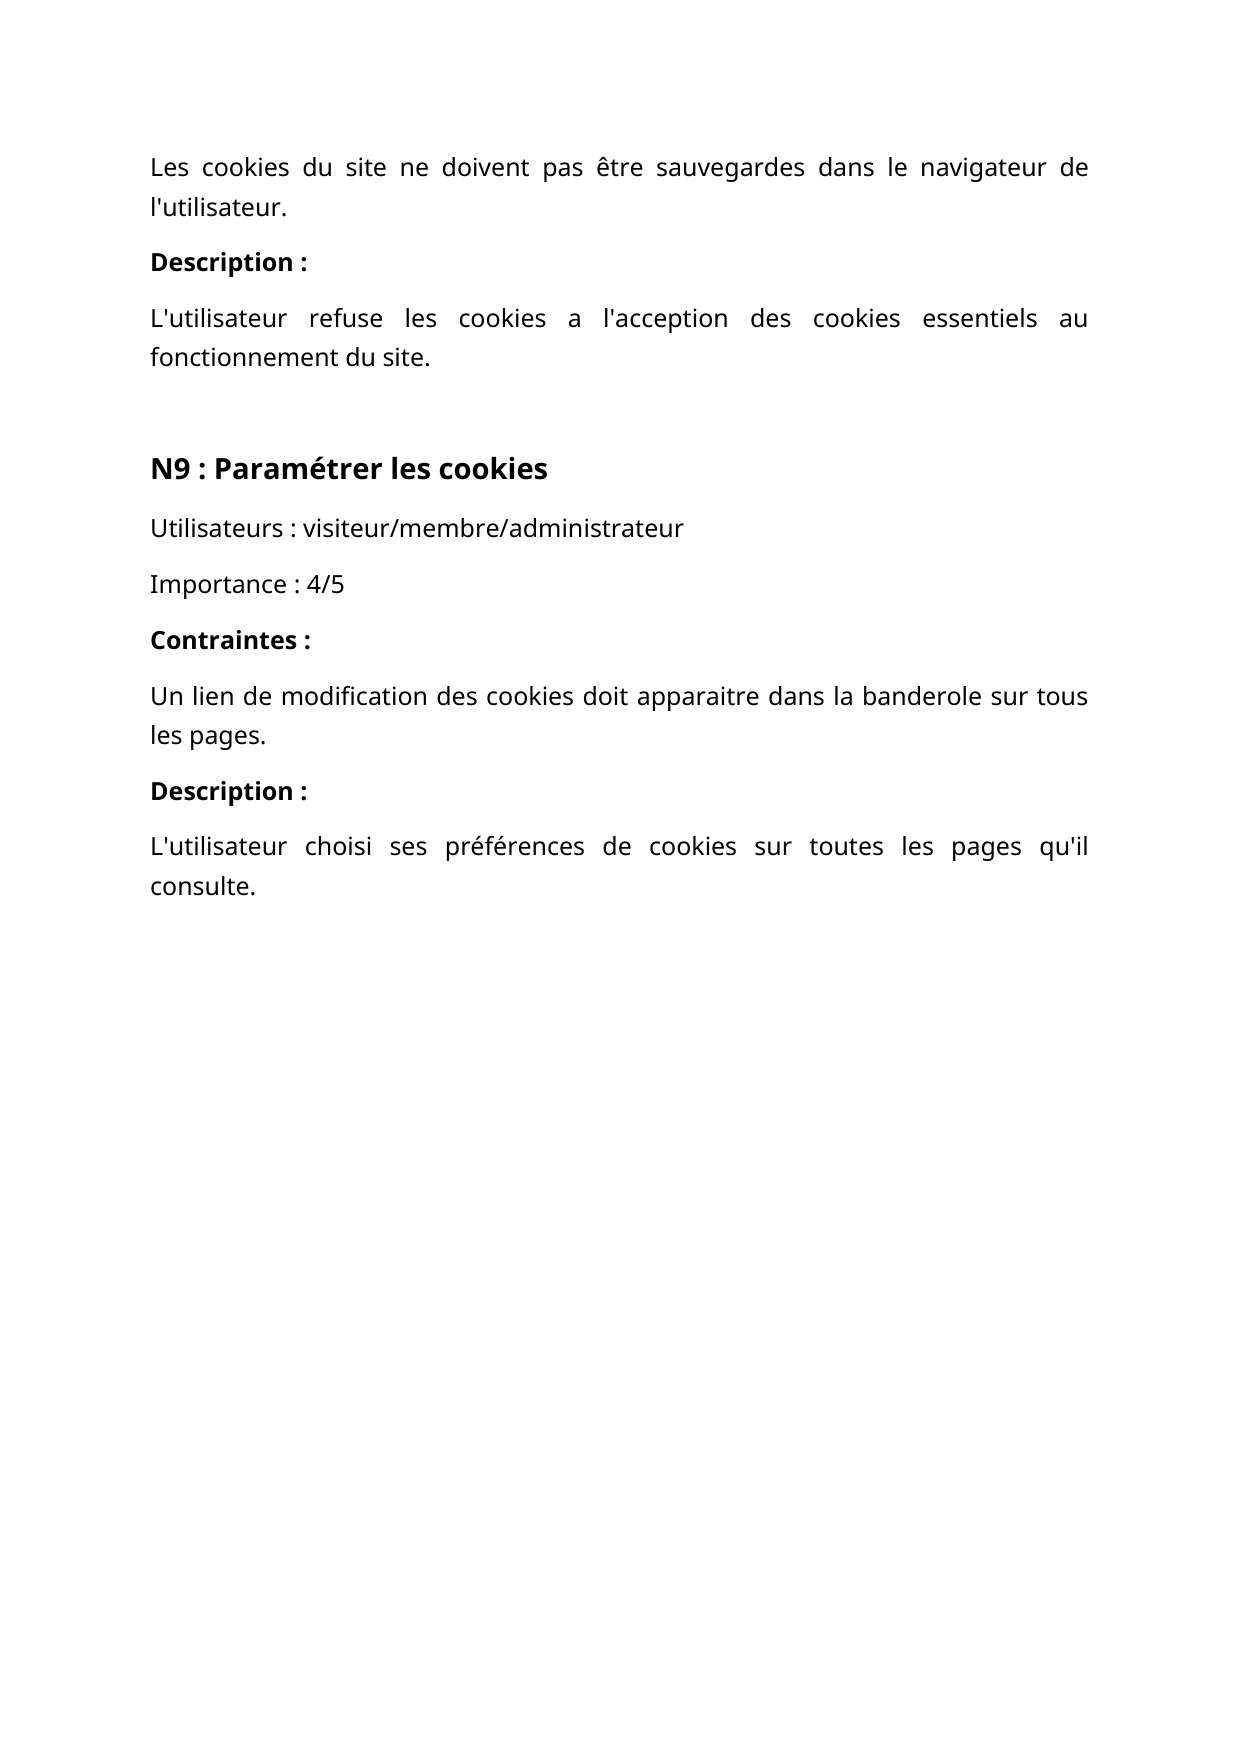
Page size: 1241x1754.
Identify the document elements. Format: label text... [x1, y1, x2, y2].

text L'utilisateur refuse les cookies a l'acception des cookies essentiels au fonctionnement du site. [150, 301, 1090, 374]
text Les cookies du site ne doivent pas être sauvegardes dans le navigateur de l'utilisateur. [150, 150, 1090, 223]
text Utilisateurs : visiteur/membre/administrateur [150, 511, 1090, 545]
subtitle N9 : Paramétrer les cookies [150, 448, 1090, 488]
text Description : [150, 245, 1090, 279]
text Importance : 4/5 [150, 567, 1090, 601]
text L'utilisateur choisi ses préférences de cookies sur toutes les pages qu'il consulte. [150, 829, 1090, 902]
text Un lien de modification des cookies doit apparaitre dans la banderole sur tous les pages. [150, 678, 1090, 751]
text Description : [150, 773, 1090, 807]
text Contraintes : [150, 622, 1090, 656]
